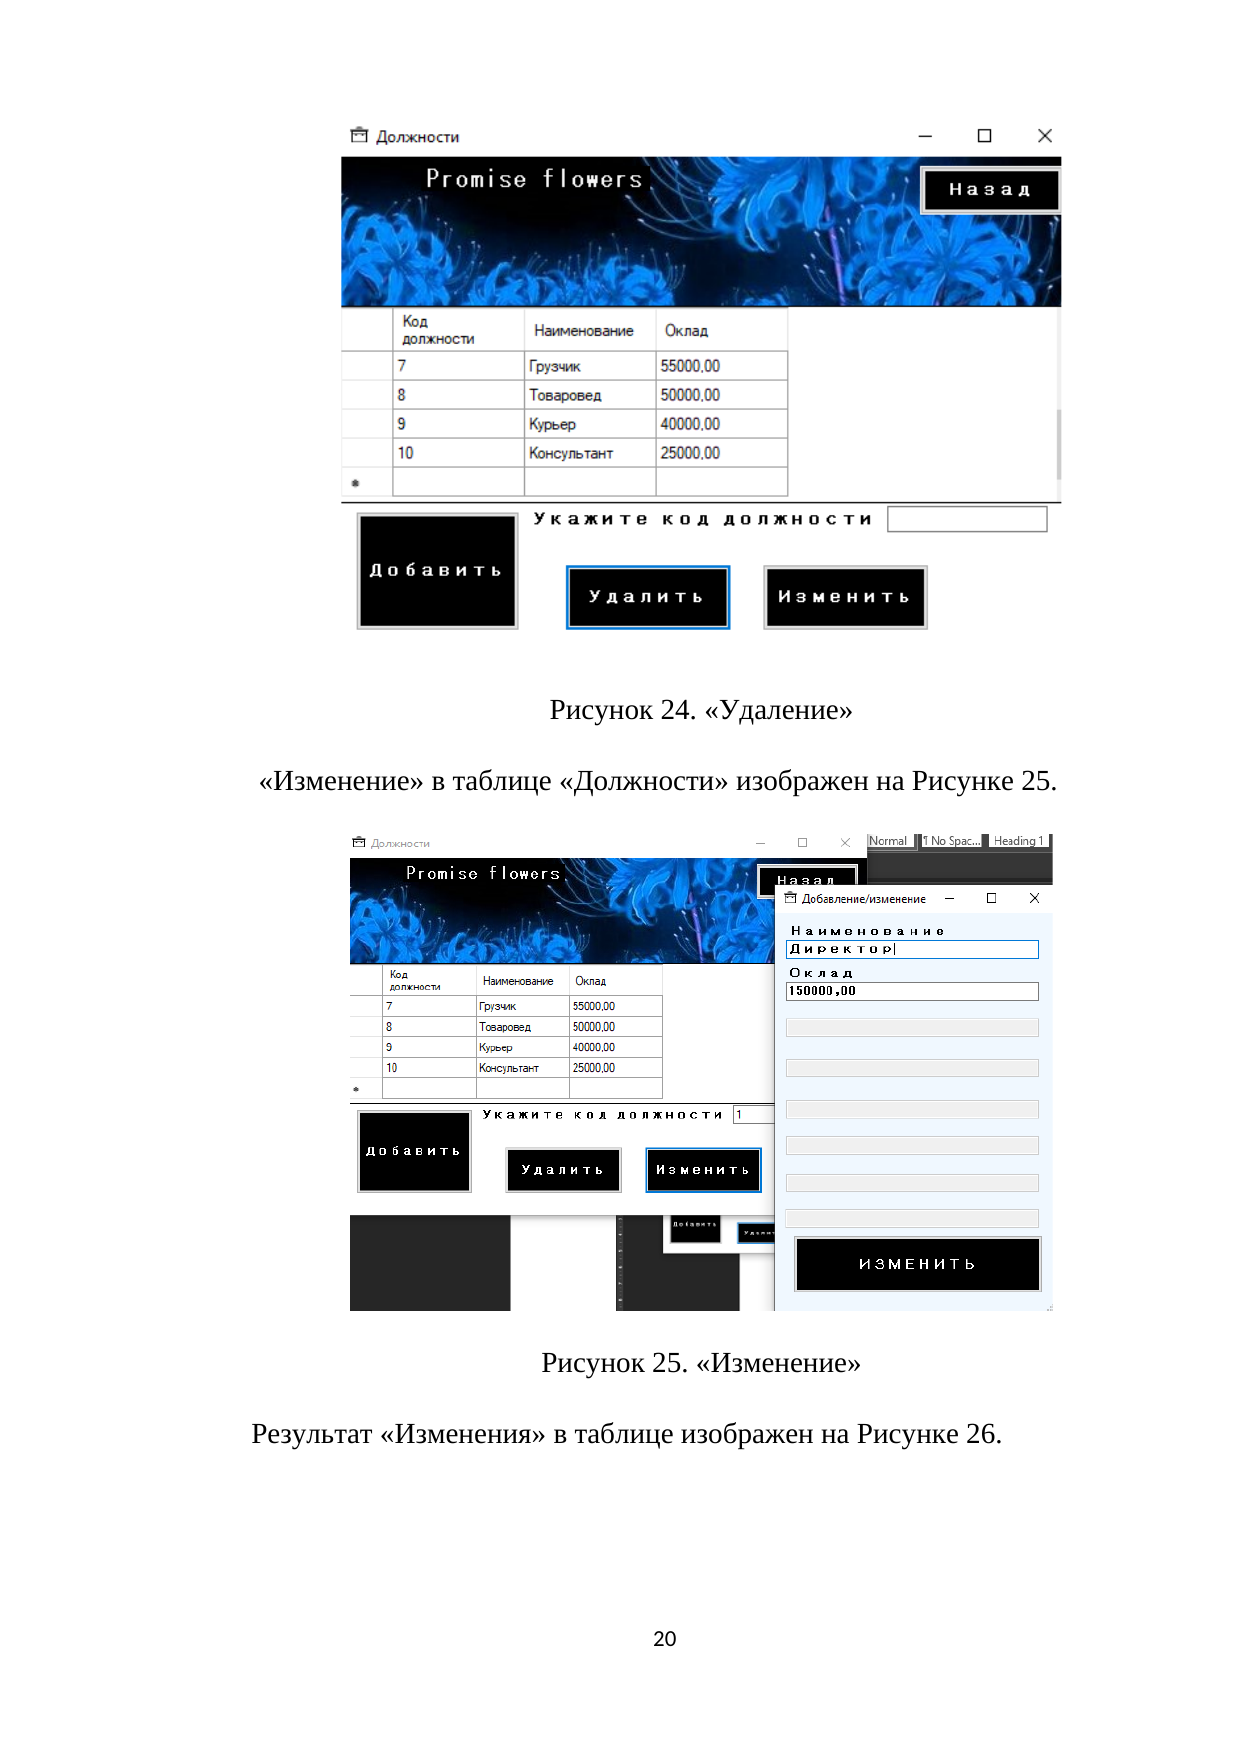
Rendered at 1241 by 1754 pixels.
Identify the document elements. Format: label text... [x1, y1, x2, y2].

text Рисунок 24. «Удаление» [177, 692, 1152, 725]
text Рисунок 25. «Изменение» [177, 1345, 1152, 1378]
text Результат «Изменения» в таблице изображен на Рисунке 26. [177, 1416, 1152, 1450]
text «Изменение» в таблице «Должности» изображен на Рисунке 25. [177, 763, 1152, 796]
picture [350, 834, 1053, 1311]
picture [341, 118, 1062, 657]
